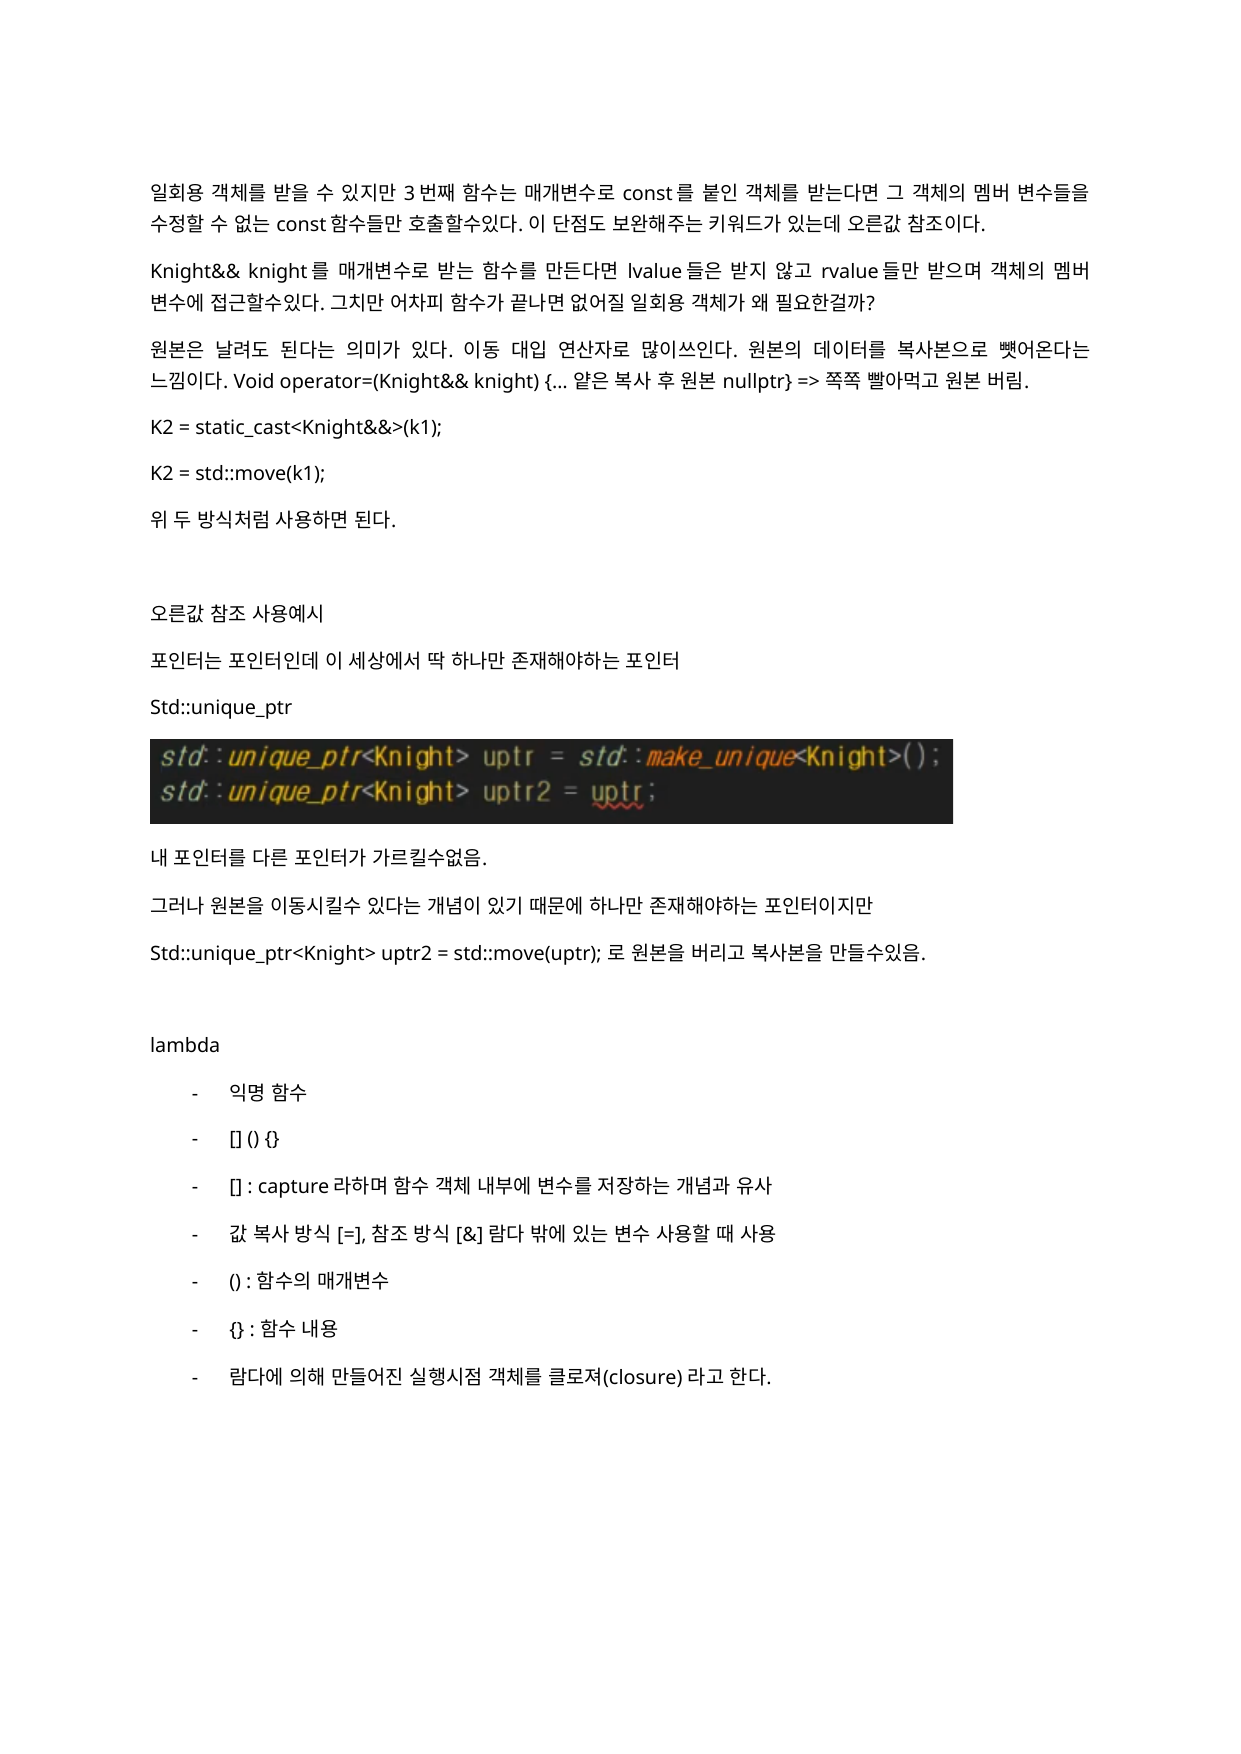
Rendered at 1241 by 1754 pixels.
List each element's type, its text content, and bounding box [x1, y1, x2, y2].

text 그러나 원본을 이동시킬수 있다는 개념이 있기 때문에 하나만 존재해야하는 포인터이지만 [150, 890, 1090, 919]
list () : 함수의 매개변수 [192, 1266, 1090, 1294]
text K2 = static_cast<Knight&&>(k1); [150, 413, 1090, 440]
text 일회용 객체를 받을 수 있지만 3번째 함수는 매개변수로 const를 붙인 객체를 받는다면 그 객체의 멤버 변수들을 수정할 수 없는 const함수들만 호출할수있다. 이 단점도 보완해주는 키워드가 있는데 오른값 참조이다. [150, 177, 1090, 237]
list 익명 함수 [192, 1077, 1090, 1106]
text 내 포인터를 다른 포인터가 가르킬수없음. [150, 842, 1090, 871]
text 포인터는 포인터인데 이 세상에서 딱 하나만 존재해야하는 포인터 [150, 646, 1090, 674]
text 원본은 날려도 된다는 의미가 있다. 이동 대입 연산자로 많이쓰인다. 원본의 데이터를 복사본으로 뻇어온다는 느낌이다. Void operator=(Knight&& knight) {… 얕은 복사 후 원본 nullptr} => 쪽쪽 빨아먹고 원본 버림. [150, 335, 1090, 394]
list [] : capture라하며 함수 객체 내부에 변수를 저장하는 개념과 유사 [192, 1170, 1090, 1199]
text Std::unique_ptr<Knight> uptr2 = std::move(uptr); 로 원본을 버리고 복사본을 만들수있음. [150, 938, 1090, 967]
list 값 복사 방식 [=], 참조 방식 [&] 람다 밖에 있는 변수 사용할 때 사용 [192, 1218, 1090, 1247]
list [] () {} [192, 1125, 1090, 1152]
text 위 두 방식처럼 사용하면 된다. [150, 505, 1090, 534]
text Knight&& knight를 매개변수로 받는 함수를 만든다면 lvalue들은 받지 않고 rvalue들만 받으며 객체의 멤버 변수에 접근할수있다. 그치만 어차피 함수가 끝나면 없어질 일회용 객체가 왜 필요한걸까? [150, 256, 1090, 316]
text 오른값 참조 사용예시 [150, 598, 1090, 627]
picture [150, 739, 954, 824]
list 람다에 의해 만들어진 실행시점 객체를 클로져(closure) 라고 한다. [192, 1361, 1090, 1390]
list {} : 함수 내용 [192, 1313, 1090, 1342]
text K2 = std::move(k1); [150, 459, 1090, 486]
text lambda [150, 1031, 1090, 1058]
text Std::unique_ptr [150, 693, 1090, 721]
